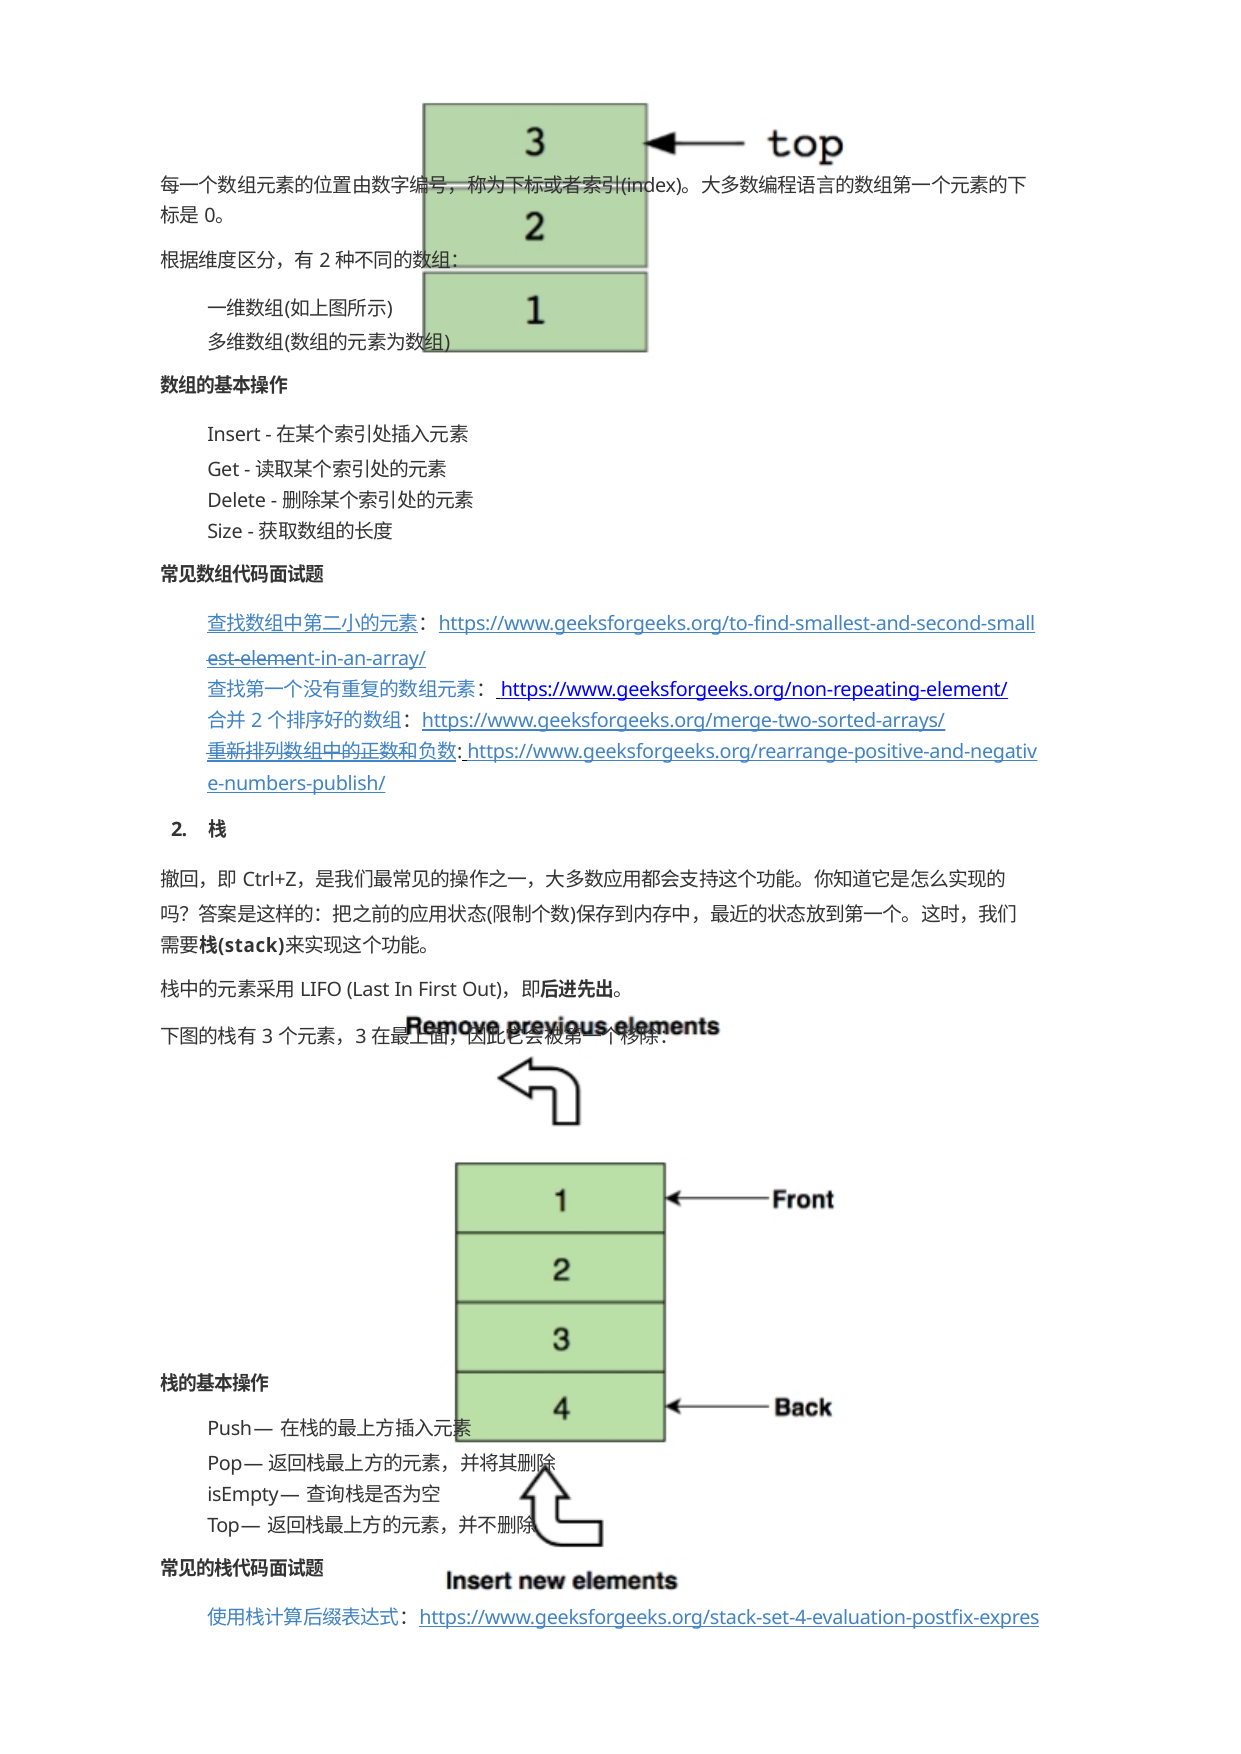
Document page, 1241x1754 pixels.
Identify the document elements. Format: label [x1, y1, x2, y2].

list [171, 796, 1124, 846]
picture [385, 58, 857, 170]
picture [385, 1052, 857, 1369]
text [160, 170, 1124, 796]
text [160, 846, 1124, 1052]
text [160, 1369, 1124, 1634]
